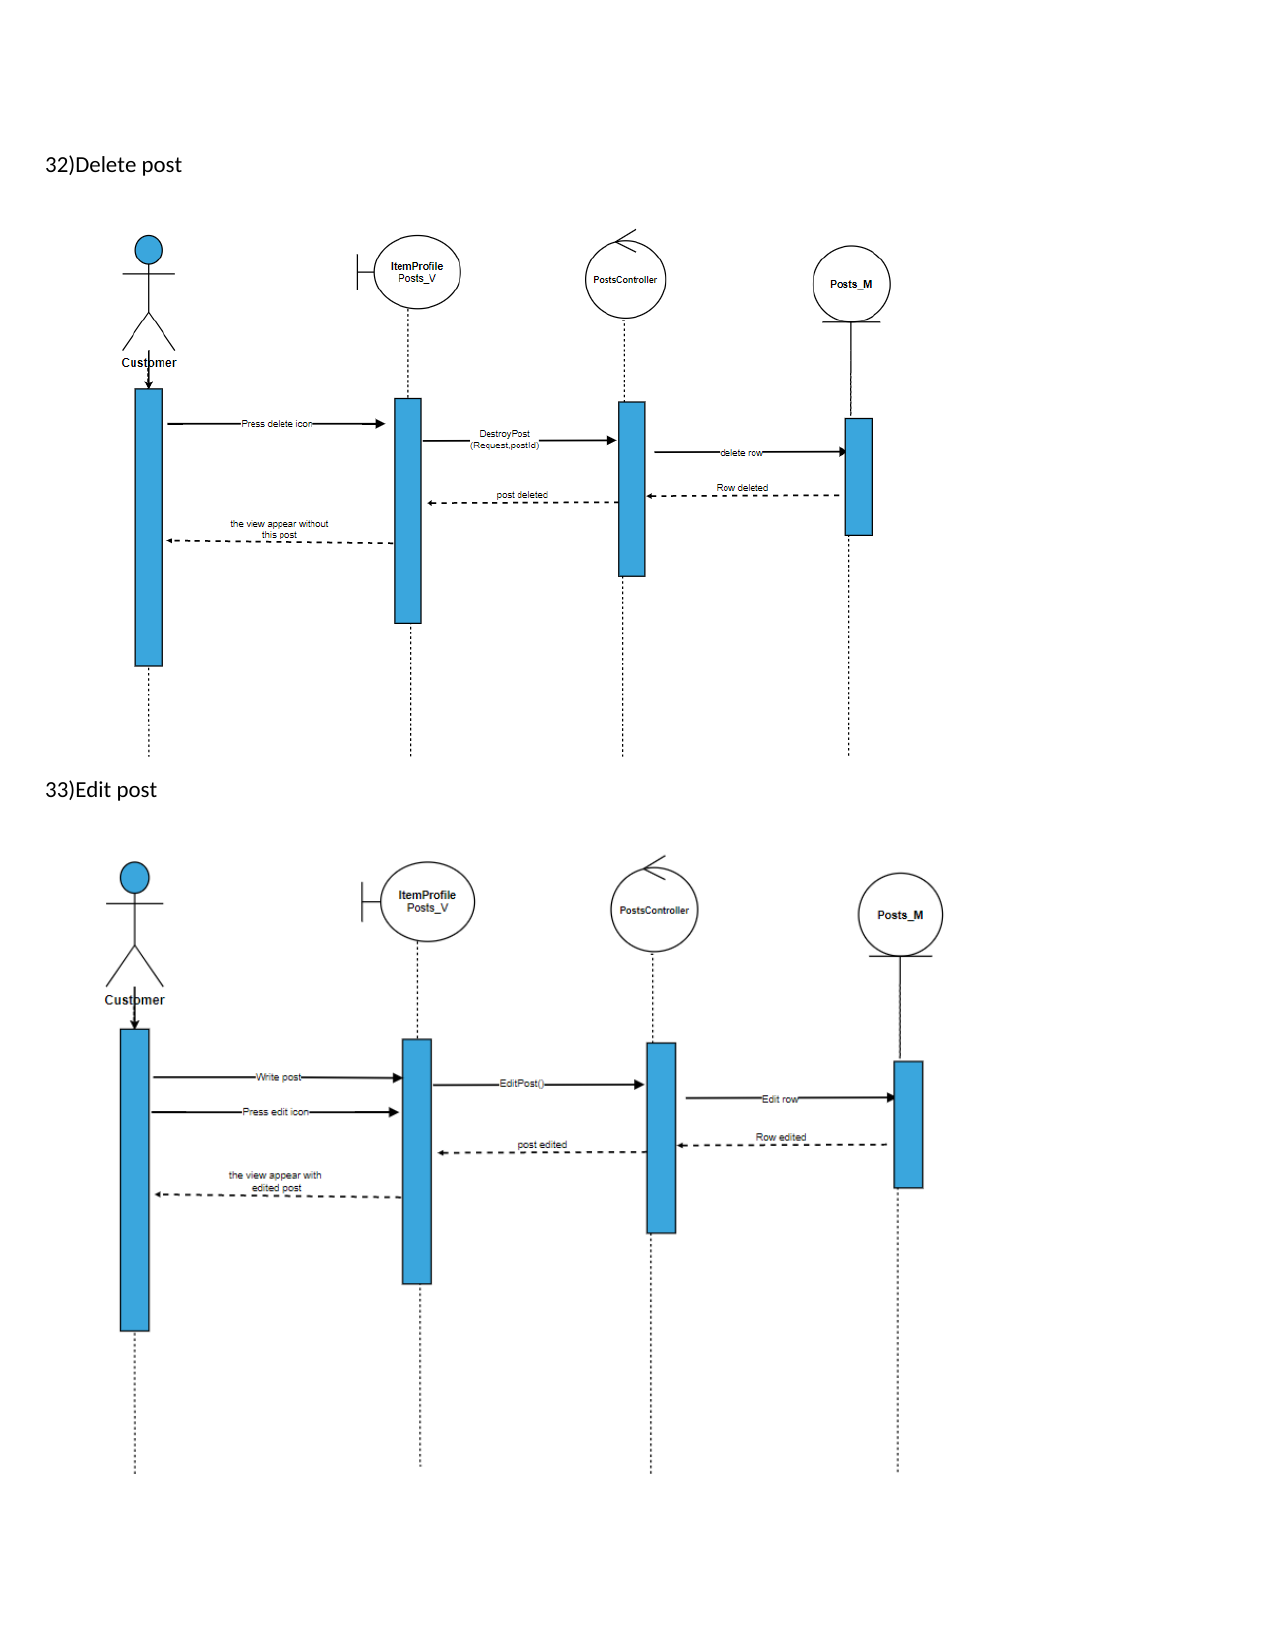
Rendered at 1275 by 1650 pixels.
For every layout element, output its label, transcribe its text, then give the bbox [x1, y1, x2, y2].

picture [45, 196, 1021, 757]
text 33)Edit post [45, 775, 1200, 803]
picture [45, 822, 1021, 1474]
text 32)Delete post [45, 150, 1200, 178]
